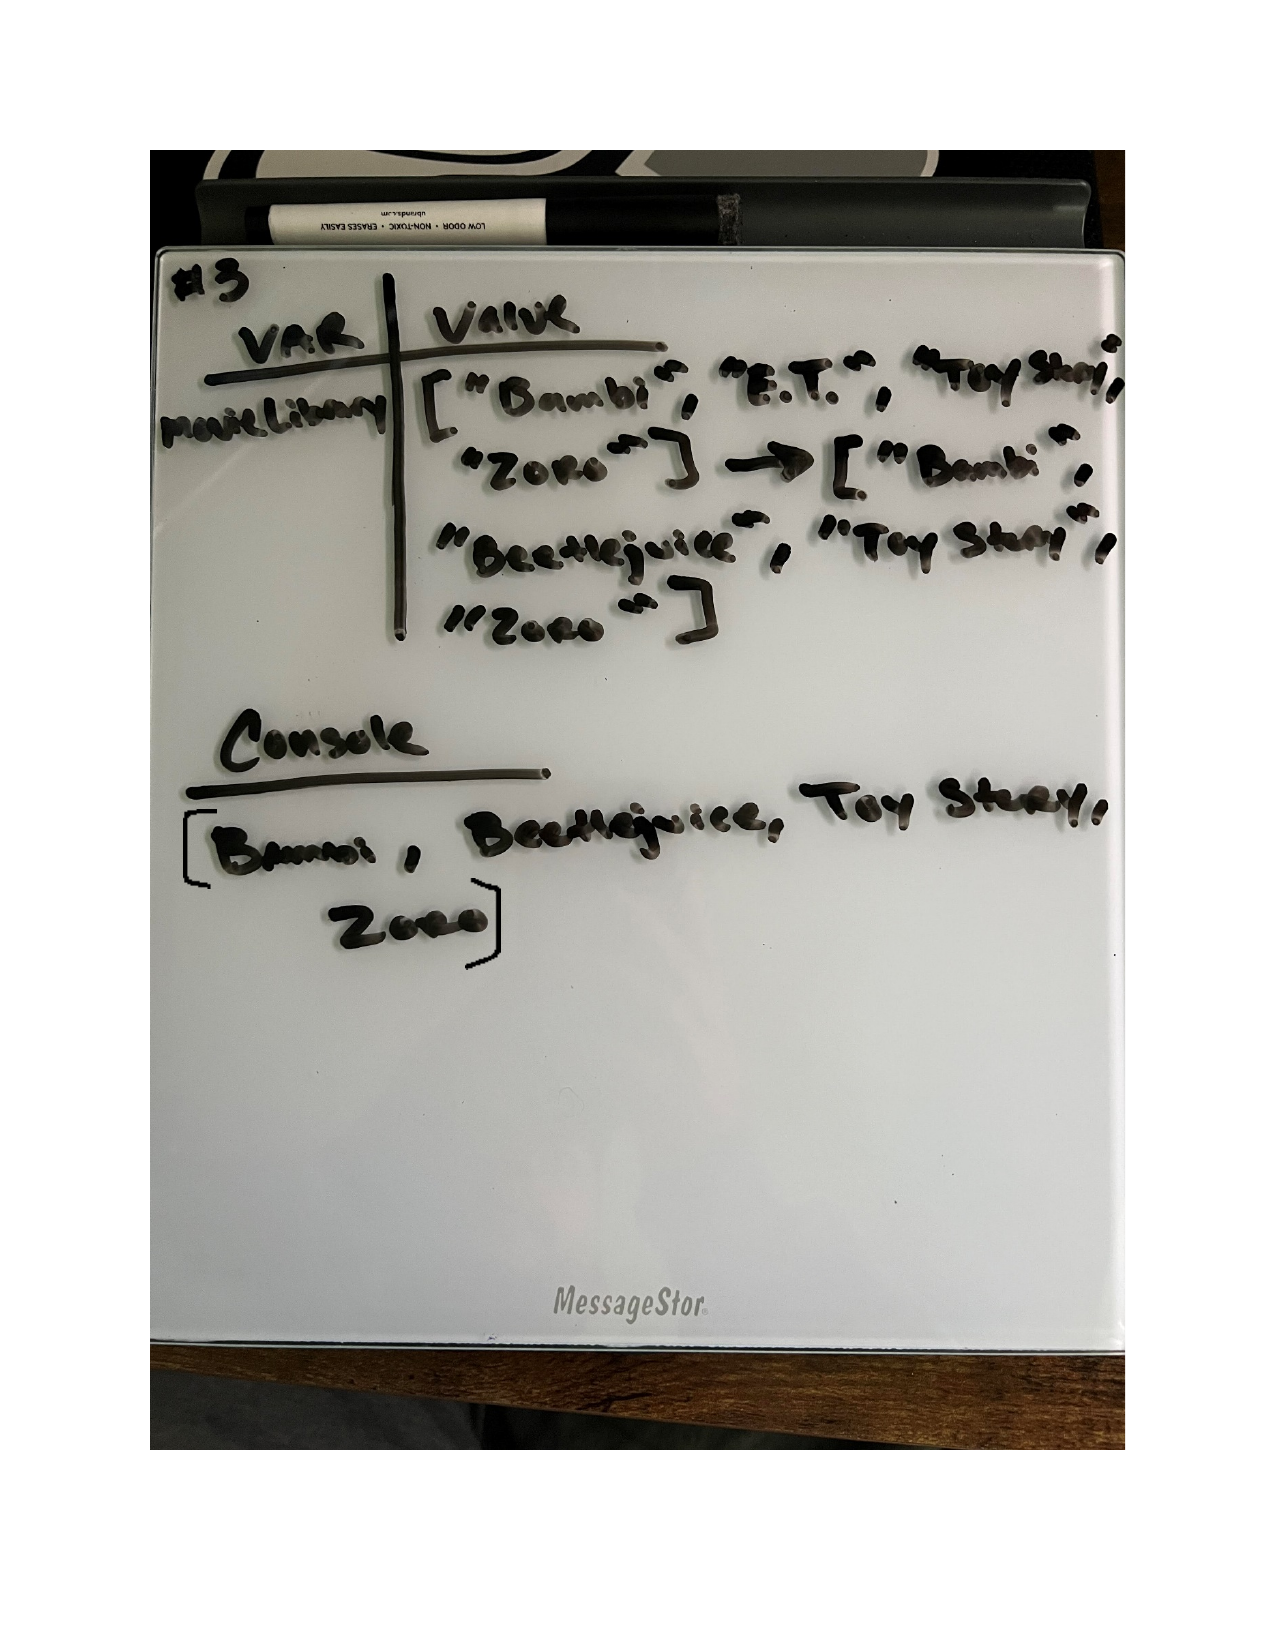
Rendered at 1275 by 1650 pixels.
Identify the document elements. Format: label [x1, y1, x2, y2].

picture [150, 150, 1125, 1450]
